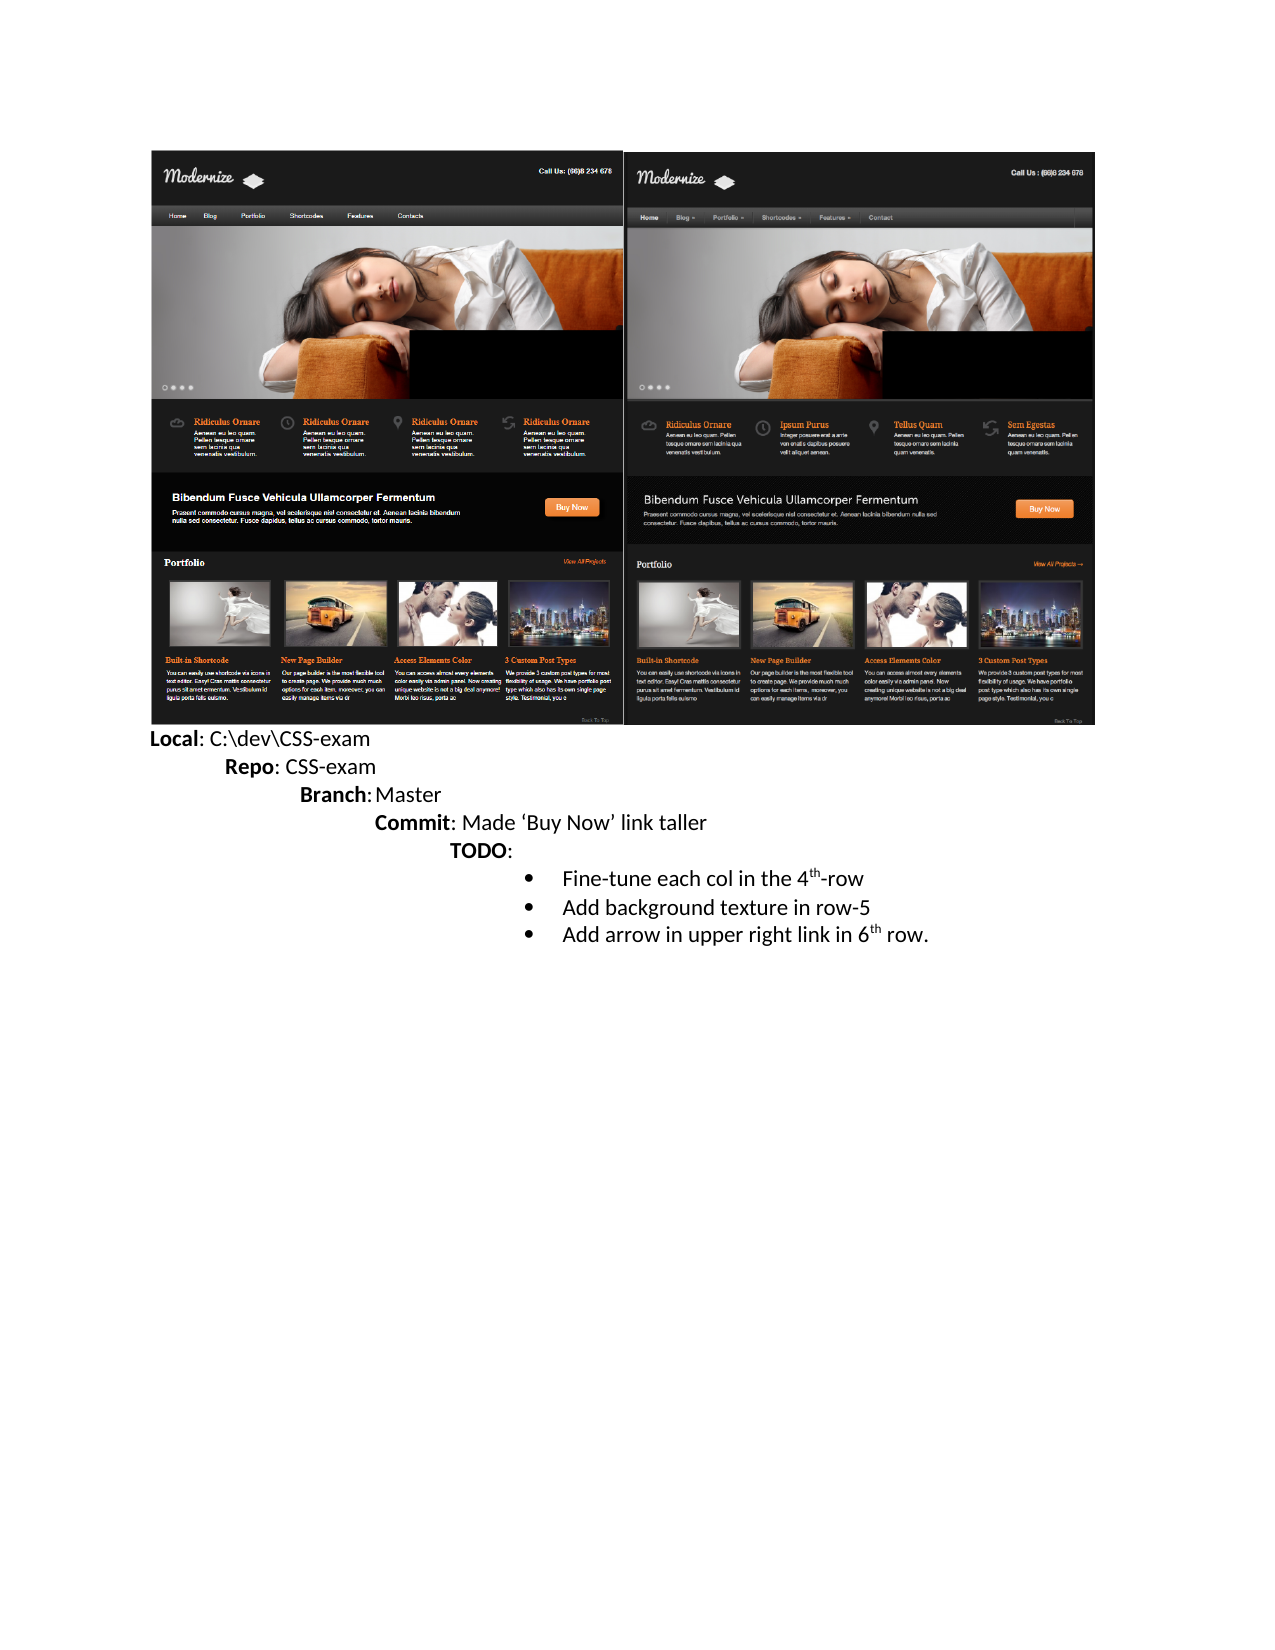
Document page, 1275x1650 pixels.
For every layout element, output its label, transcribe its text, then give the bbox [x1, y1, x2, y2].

text Branch: Master [150, 781, 1125, 808]
list Fine-tune each col in the 4th-row [525, 864, 1125, 893]
list Add arrow in upper right link in 6th row. [525, 921, 1125, 949]
text Repo: CSS-exam [150, 752, 1125, 781]
text Local: C:\dev\CSS-exam [150, 724, 1125, 752]
text TODO: [375, 837, 1125, 864]
picture [150, 150, 1095, 725]
text Commit: Made ‘Buy Now’ link taller [300, 808, 1125, 837]
list Add background texture in row-5 [525, 893, 1125, 921]
